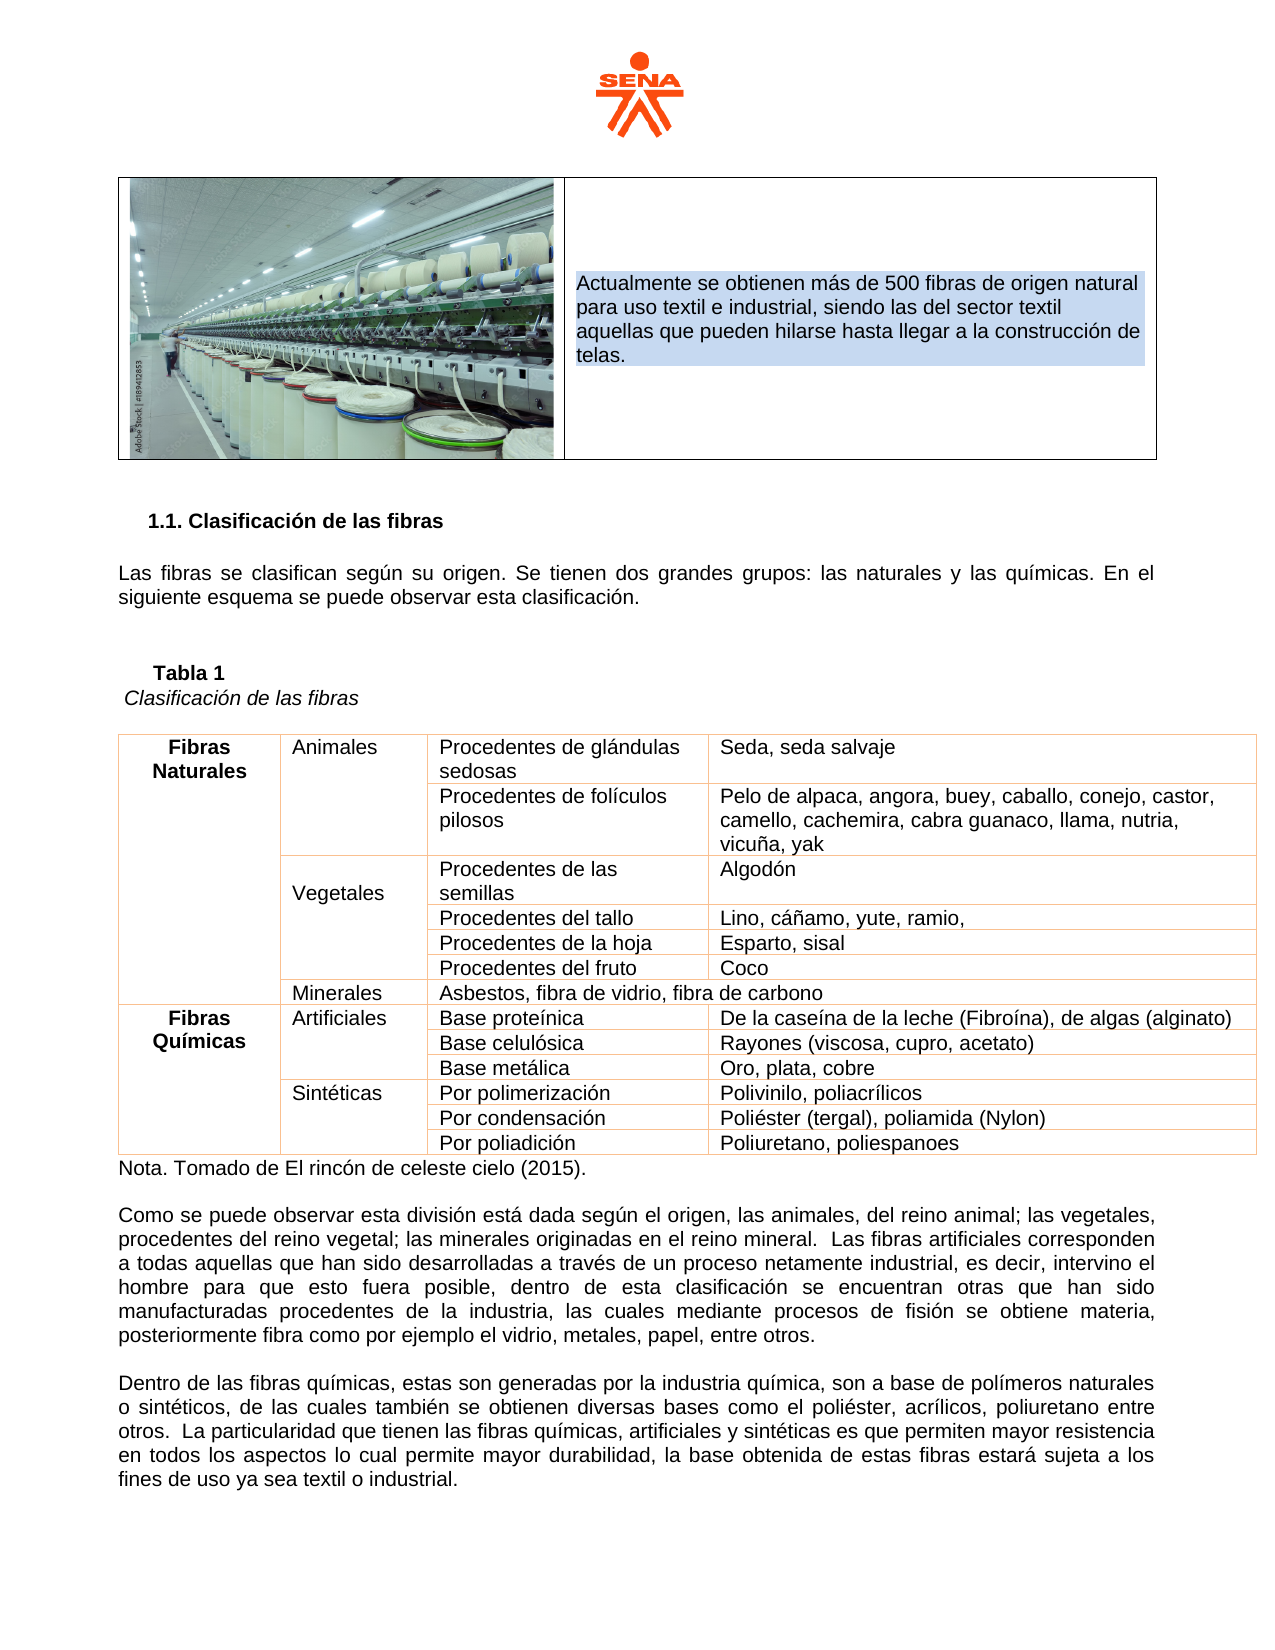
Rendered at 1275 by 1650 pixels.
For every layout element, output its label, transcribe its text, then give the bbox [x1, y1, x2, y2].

table_cell Sintéticas [281, 1080, 427, 1154]
table_cell Esparto, sisal [709, 930, 1256, 954]
table_cell Coco [709, 955, 1256, 979]
table_cell Vegetales [281, 856, 427, 979]
table_cell Procedentes de folículos pilosos [428, 784, 708, 855]
table_header [554, 178, 564, 459]
table_header Actualmente se obtienen más de 500 fibras de origen natural para uso textil e industrial, siendo las del sector textil aquellas que pueden hilarse hasta llegar a la construcción de telas. [565, 178, 1156, 459]
text Las fibras se clasifican según su origen. Se tienen dos grandes grupos: las naturales y las químicas. En el siguiente esquema se puede observar esta clasificación. [118, 561, 1157, 609]
text Como se puede observar esta división está dada según el origen, las animales, del reino animal; las vegetales, procedentes del reino vegetal; las minerales originadas en el reino mineral. Las fibras artificiales corresponden a todas aquellas que han sido desarrolladas a través de un proceso netamente industrial, es decir, intervino el hombre para que esto fuera posible, dentro de esta clasificación se encuentran otras que han sido manufacturadas procedentes de la industria, las cuales mediante procesos de fisión se obtiene materia, posteriormente fibra como por ejemplo el vidrio, metales, papel, entre otros. [118, 1203, 1157, 1347]
text Tabla 1 [118, 657, 1157, 686]
table_cell Oro, plata, cobre [709, 1055, 1256, 1079]
text Clasificación de las fibras [118, 686, 1157, 709]
table_cell Algodón [709, 856, 1256, 904]
table_header Procedentes de glándulas sedosas [428, 735, 708, 782]
table_cell Base celulósica [428, 1030, 708, 1054]
picture [129, 178, 554, 459]
table_header Animales [281, 735, 427, 855]
text Dentro de las fibras químicas, estas son generadas por la industria química, son a base de polímeros naturales o sintéticos, de las cuales también se obtienen diversas bases como el poliéster, acrílicos, poliuretano entre otros. La particularidad que tienen las fibras químicas, artificiales y sintéticas es que permiten mayor resistencia en todos los aspectos lo cual permite mayor durabilidad, la base obtenida de estas fibras estará sujeta a los fines de uso ya sea textil o industrial. [118, 1371, 1157, 1491]
table_cell Asbestos, fibra de vidrio, fibra de carbono [428, 980, 1256, 1004]
table_cell Rayones (viscosa, cupro, acetato) [709, 1030, 1256, 1054]
table_cell Procedentes de las semillas [428, 856, 708, 904]
table_header Fibras Naturales [119, 735, 280, 1004]
table_cell Por polimerización [428, 1080, 708, 1104]
table_header [119, 178, 129, 459]
table_cell Polivinilo, poliacrílicos [709, 1080, 1256, 1104]
table_cell Poliéster (tergal), poliamida (Nylon) [709, 1105, 1256, 1129]
text Nota. Tomado de El rincón de celeste cielo (2015). [118, 1155, 1157, 1179]
table_cell Procedentes del fruto [428, 955, 708, 979]
table_cell Base metálica [428, 1055, 708, 1079]
table_cell Por condensación [428, 1105, 708, 1129]
table_header Seda, seda salvaje [709, 735, 1256, 782]
table_cell Minerales [281, 980, 427, 1004]
table_cell Fibras Químicas [119, 1005, 280, 1154]
table_cell Por poliadición [428, 1130, 708, 1154]
text 1.1. Clasificación de las fibras [148, 509, 1157, 533]
table_cell Poliuretano, poliespanoes [709, 1130, 1256, 1154]
table_cell De la caseína de la leche (Fibroína), de algas (alginato) [709, 1005, 1256, 1029]
picture [585, 48, 690, 142]
table_cell Artificiales [281, 1005, 427, 1079]
table_cell Pelo de alpaca, angora, buey, caballo, conejo, castor, camello, cachemira, cabra guanaco, llama, nutria, vicuña, yak [709, 784, 1256, 855]
table_cell Procedentes de la hoja [428, 930, 708, 954]
table_cell Procedentes del tallo [428, 905, 708, 929]
table_cell Lino, cáñamo, yute, ramio, [709, 905, 1256, 929]
table_cell Base proteínica [428, 1005, 708, 1029]
